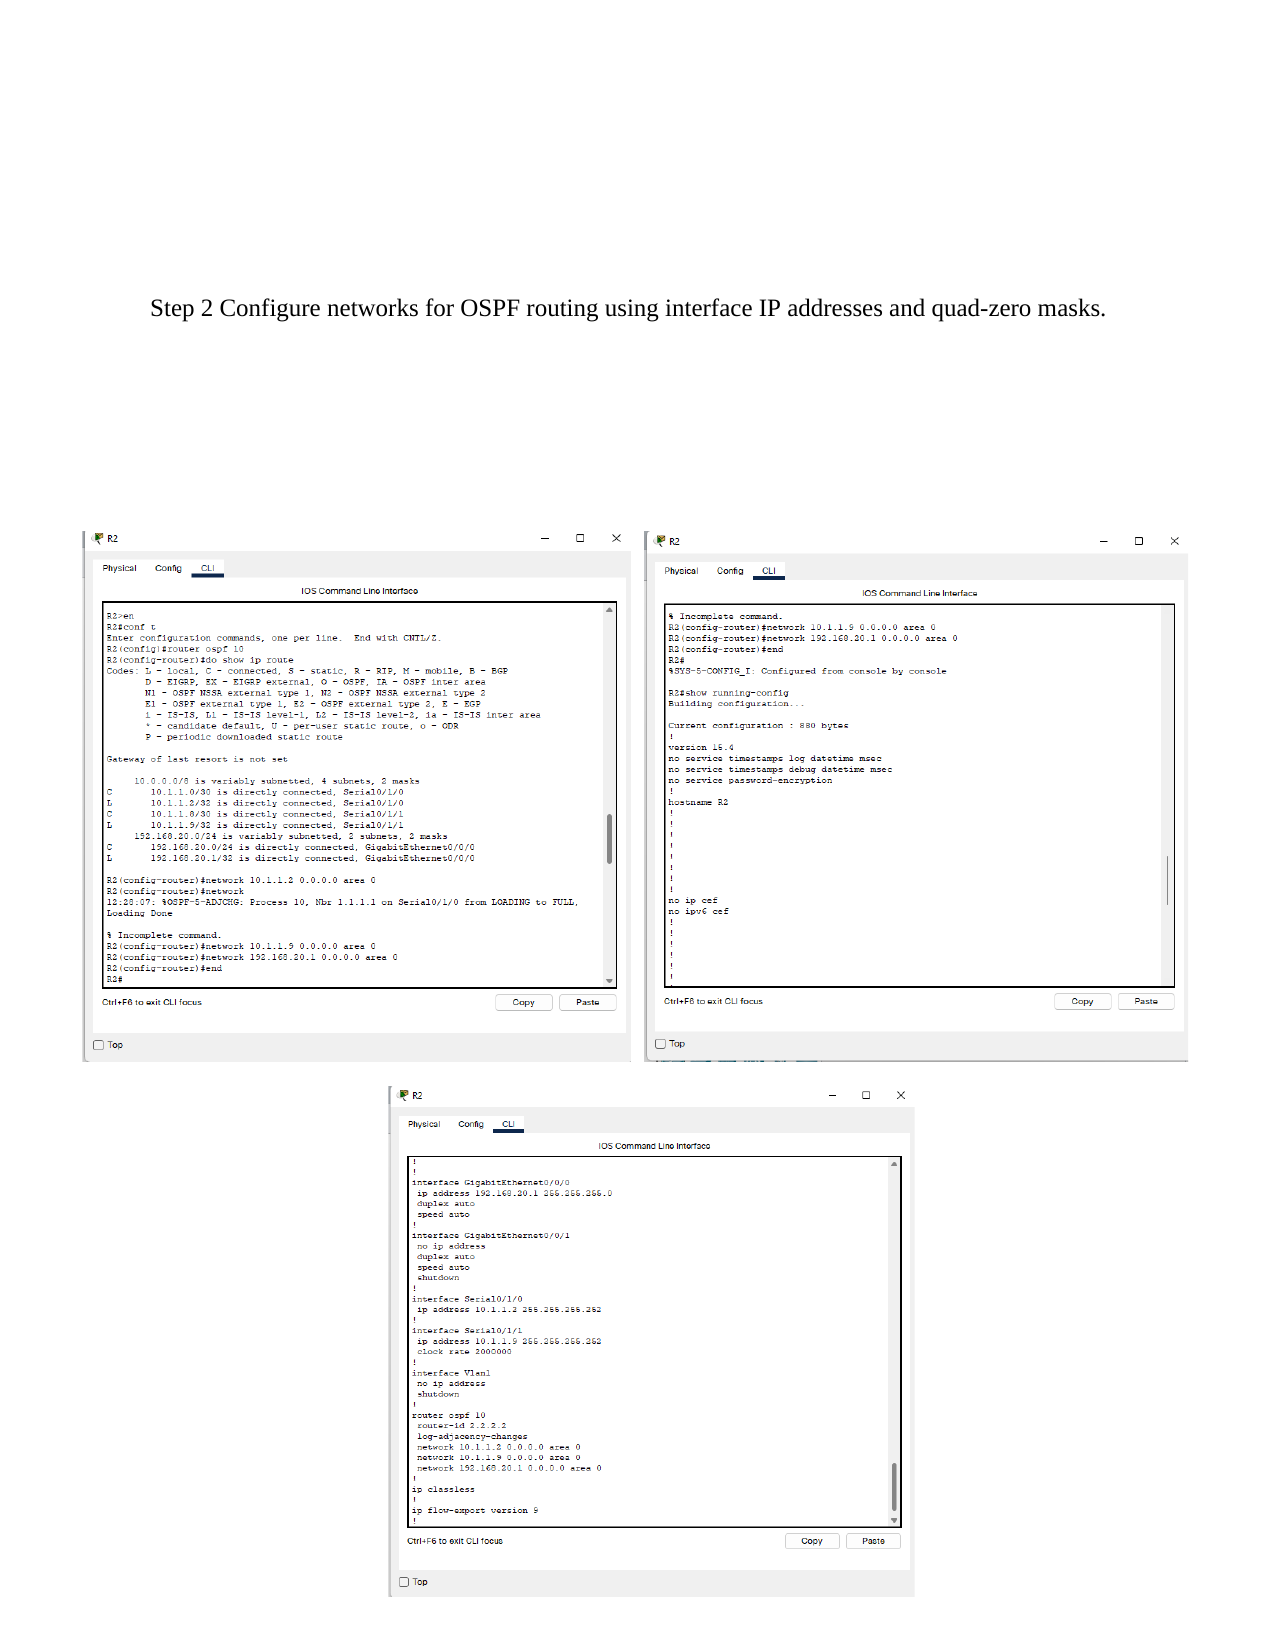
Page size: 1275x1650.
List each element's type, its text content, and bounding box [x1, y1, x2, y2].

picture [388, 1086, 915, 1597]
text Step 2 Configure networks for OSPF routing using interface IP addresses and quad-zero masks. [150, 293, 1125, 322]
picture [644, 531, 1189, 1062]
picture [82, 531, 631, 1062]
